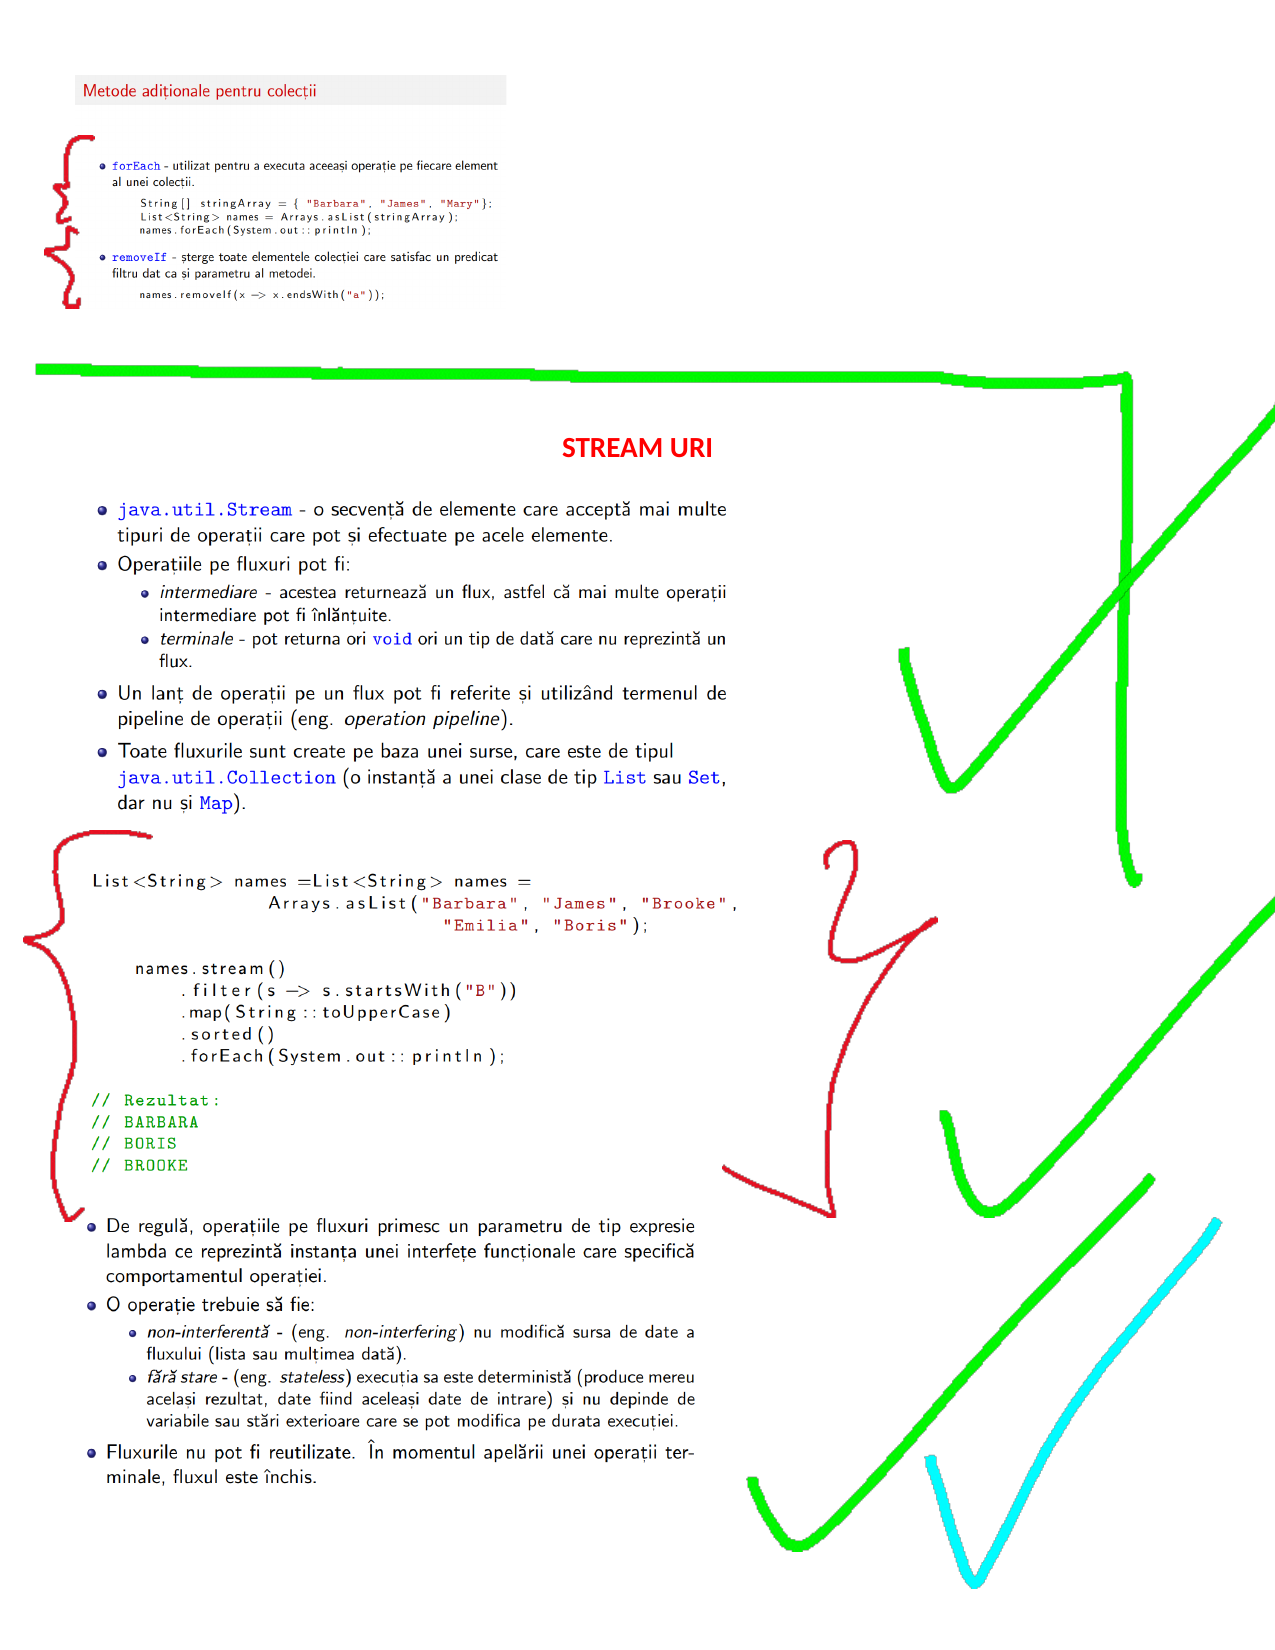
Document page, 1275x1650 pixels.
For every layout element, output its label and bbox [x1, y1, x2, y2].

picture [23, 361, 1275, 1589]
picture [44, 75, 507, 309]
